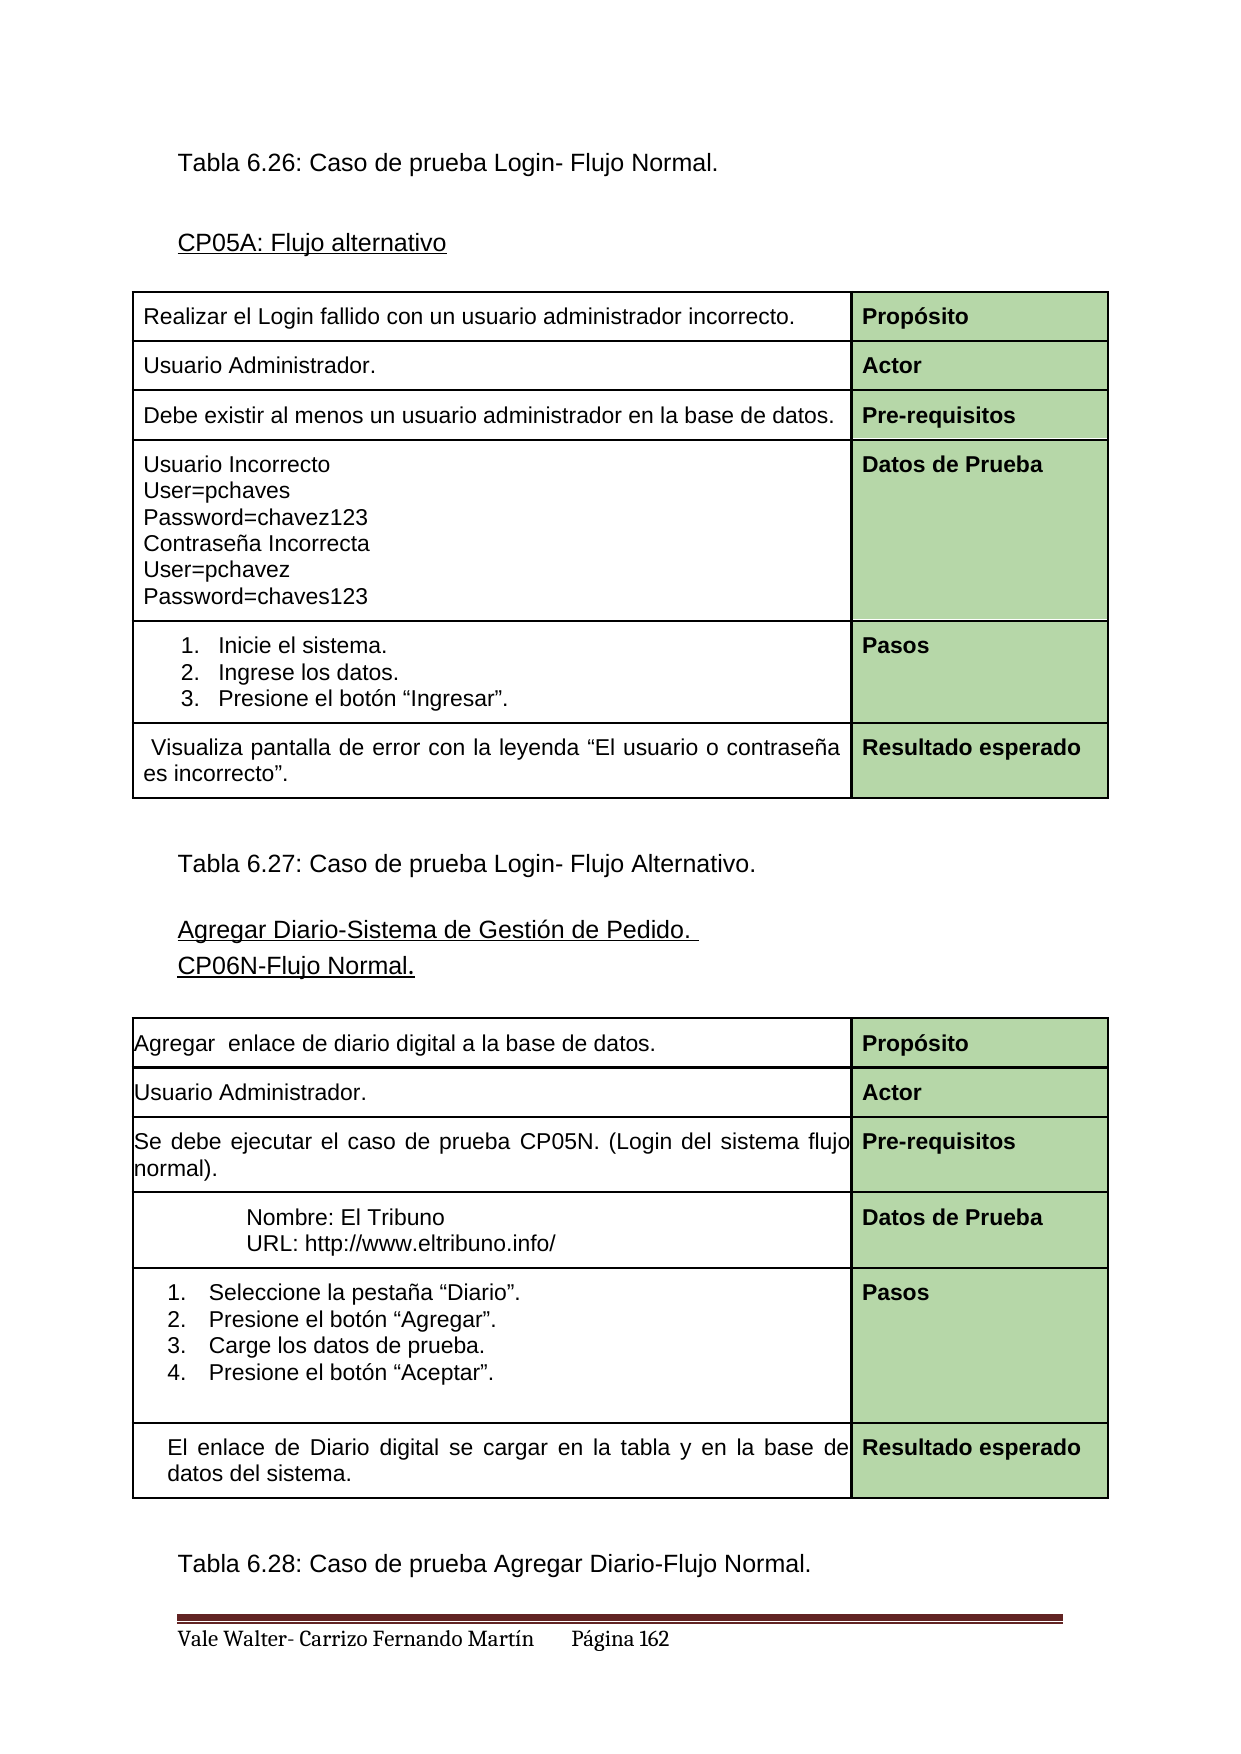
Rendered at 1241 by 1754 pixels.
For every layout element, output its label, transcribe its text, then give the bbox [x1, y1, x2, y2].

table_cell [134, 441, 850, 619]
text CP05A: Flujo alternativo [177, 227, 1063, 256]
text Agregar Diario-Sistema de Gestión de Pedido. [177, 915, 1063, 944]
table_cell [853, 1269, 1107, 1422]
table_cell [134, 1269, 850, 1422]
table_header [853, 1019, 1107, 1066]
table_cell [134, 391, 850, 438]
text Tabla 6.28: Caso de prueba Agregar Diario-Flujo Normal. [177, 1549, 1063, 1578]
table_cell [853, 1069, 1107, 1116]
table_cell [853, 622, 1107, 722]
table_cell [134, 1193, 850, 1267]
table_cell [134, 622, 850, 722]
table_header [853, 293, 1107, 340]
text CP06N-Flujo Normal. [177, 948, 1063, 982]
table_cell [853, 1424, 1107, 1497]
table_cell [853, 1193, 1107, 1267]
text Tabla 6.26: Caso de prueba Login- Flujo Normal. [177, 148, 1063, 176]
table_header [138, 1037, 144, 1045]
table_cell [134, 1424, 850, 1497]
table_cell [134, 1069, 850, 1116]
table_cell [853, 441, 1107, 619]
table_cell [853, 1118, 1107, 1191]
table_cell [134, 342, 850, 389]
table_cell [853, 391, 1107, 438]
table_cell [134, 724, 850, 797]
text Tabla 6.27: Caso de prueba Login- Flujo Alternativo. [177, 849, 1063, 878]
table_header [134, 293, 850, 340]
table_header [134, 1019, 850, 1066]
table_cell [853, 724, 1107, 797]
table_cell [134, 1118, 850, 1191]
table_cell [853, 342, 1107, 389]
